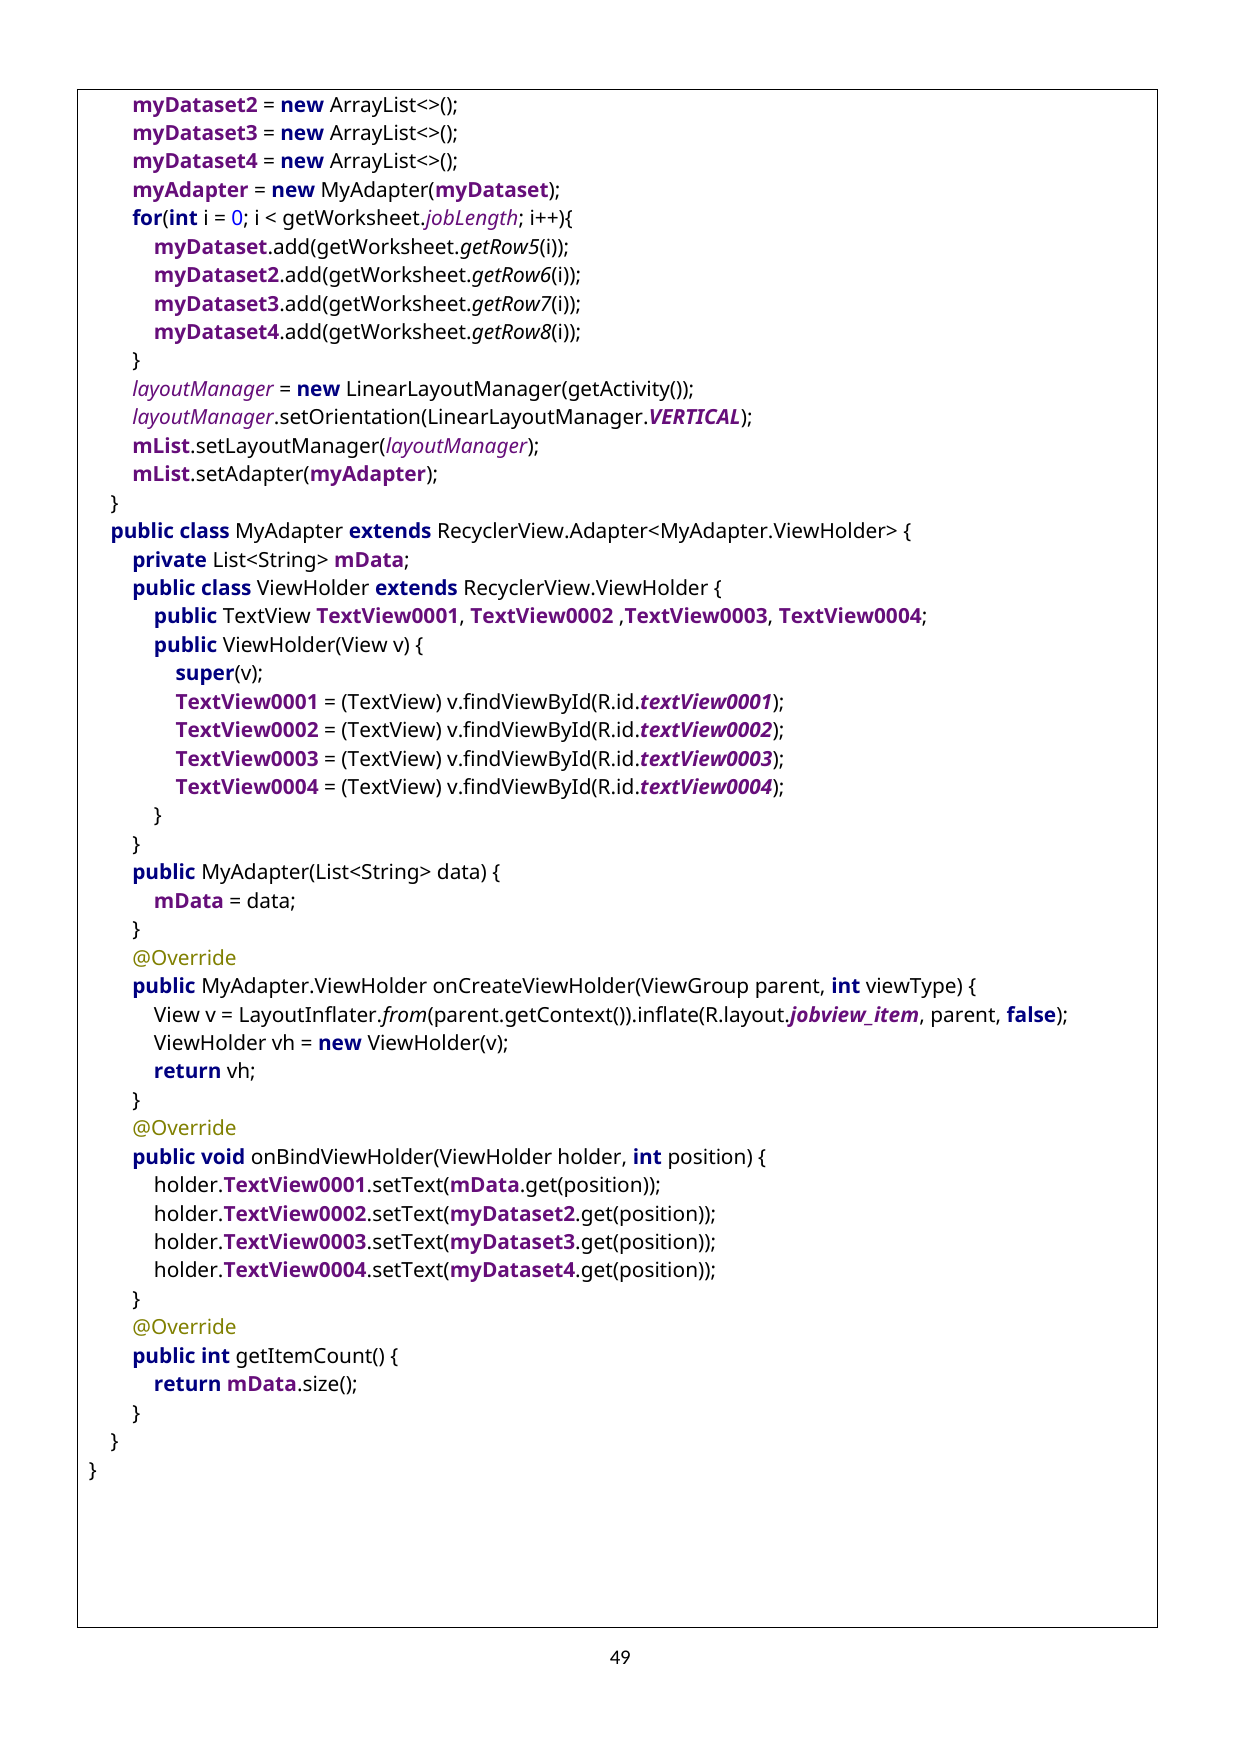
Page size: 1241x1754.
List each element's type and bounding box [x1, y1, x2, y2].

table_cell [78, 90, 1157, 1627]
